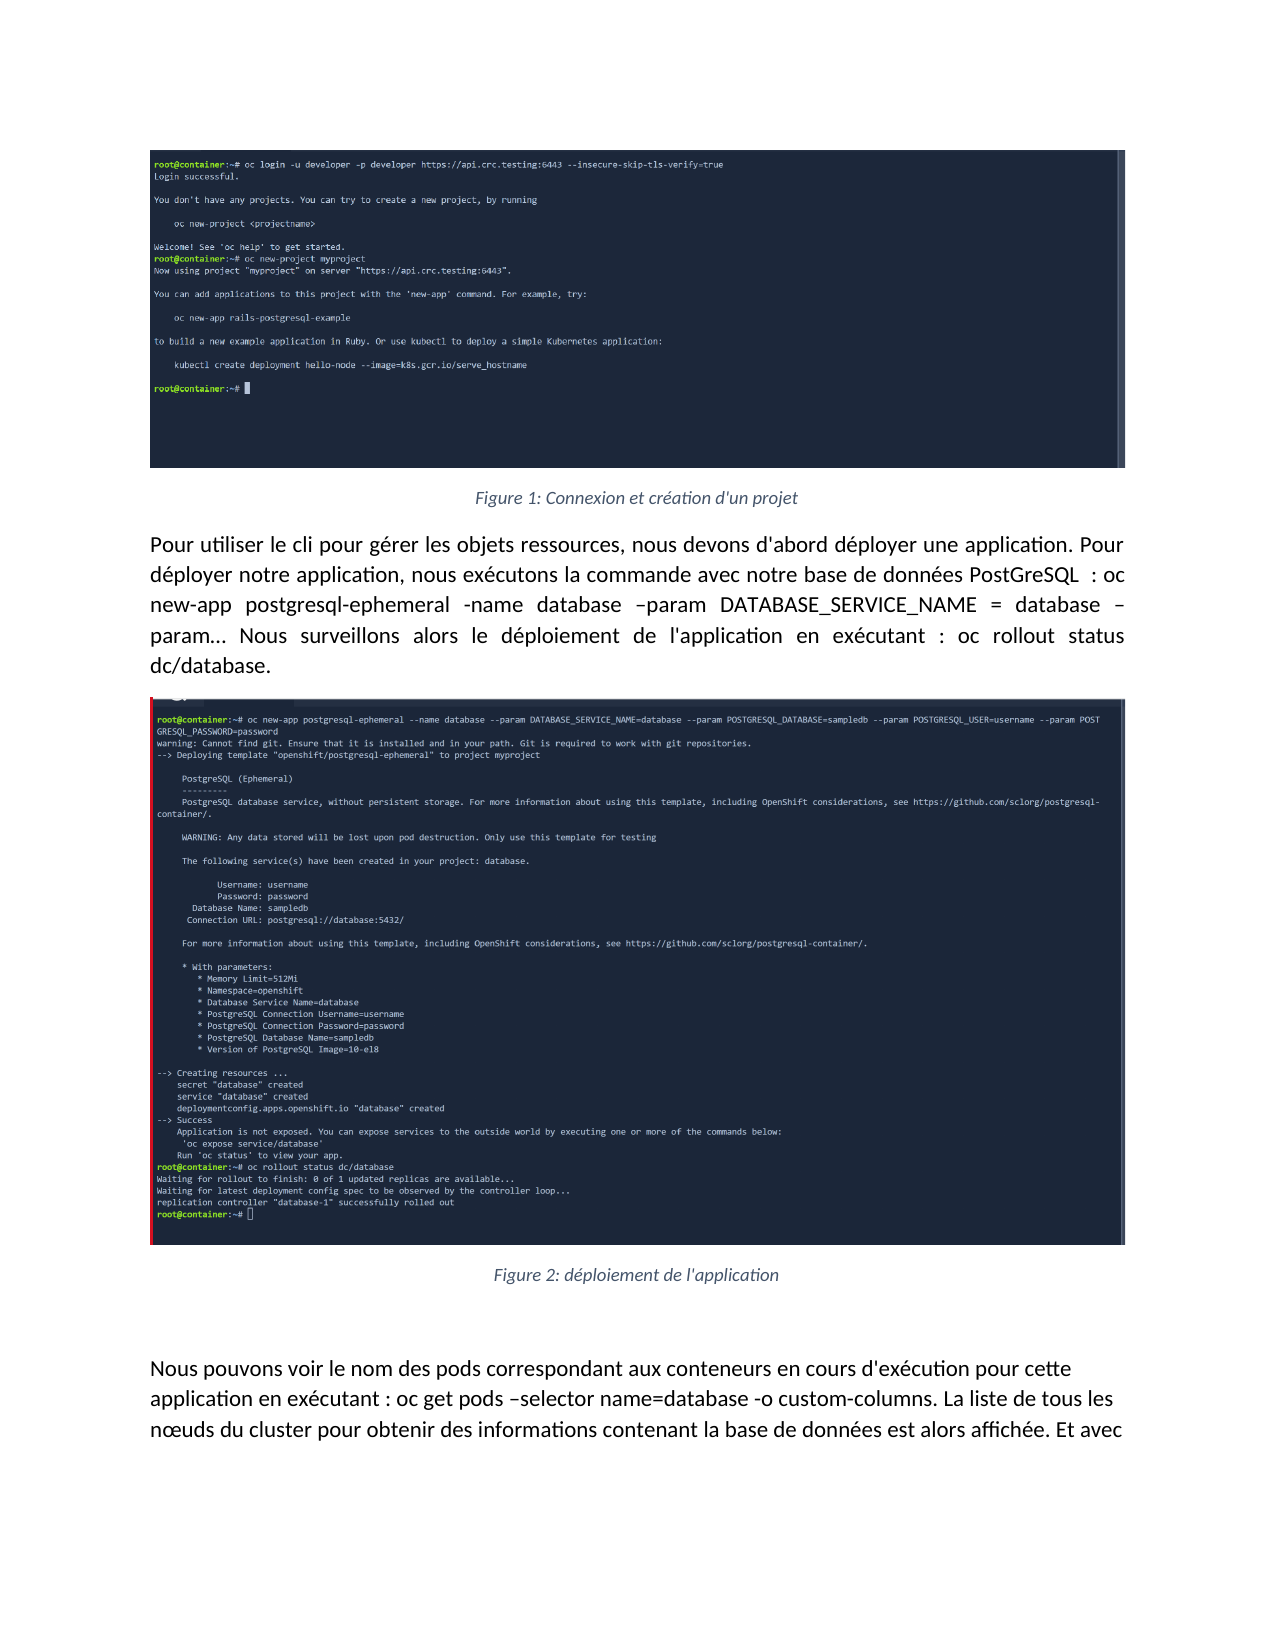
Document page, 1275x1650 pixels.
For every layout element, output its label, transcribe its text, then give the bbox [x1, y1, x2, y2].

text Pour utiliser le cli pour gérer les objets ressources, nous devons d'abord déployer une application. Pour déployer notre application, nous exécutons la commande avec notre base de données PostGreSQL : oc new-app postgresql-ephemeral -name database –param DATABASE_SERVICE_NAME = database –param… Nous surveillons alors le déploiement de l'application en exécutant : oc rollout status dc/database. [150, 530, 1125, 679]
picture [150, 697, 1125, 1245]
text Figure 1: Connexion et création d'un projet [150, 486, 1125, 509]
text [150, 1354, 1125, 1443]
text Figure 2: déploiement de l'application [150, 1264, 1125, 1287]
picture [150, 150, 1125, 468]
